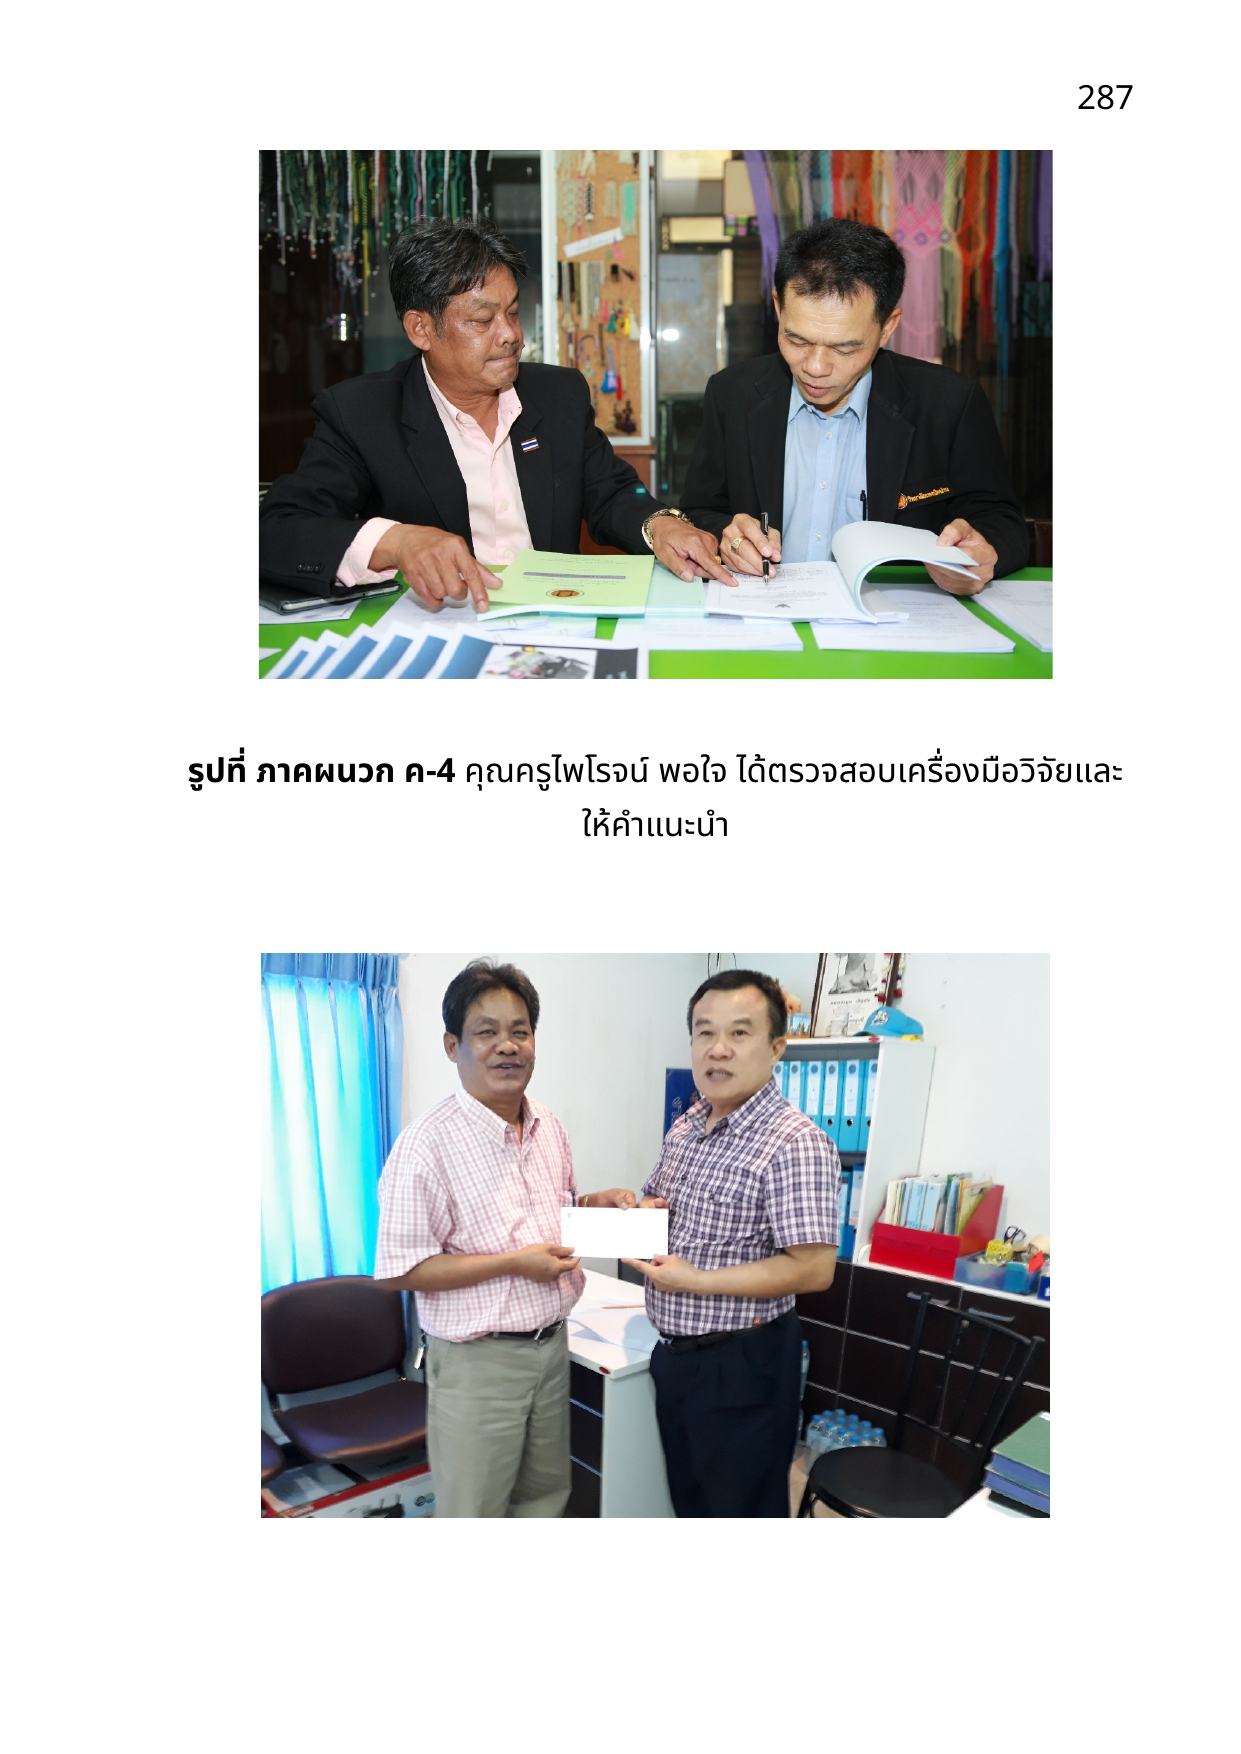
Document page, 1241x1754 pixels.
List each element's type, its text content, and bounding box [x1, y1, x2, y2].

text รูปที่ ภาคผนวก ค-4 คุณครูไพโรจน์ พอใจ ได้ตรวจสอบเครื่องมือวิจัยและให้คำแนะนำ [177, 747, 1134, 852]
picture [261, 953, 1050, 1518]
picture [258, 150, 1053, 679]
